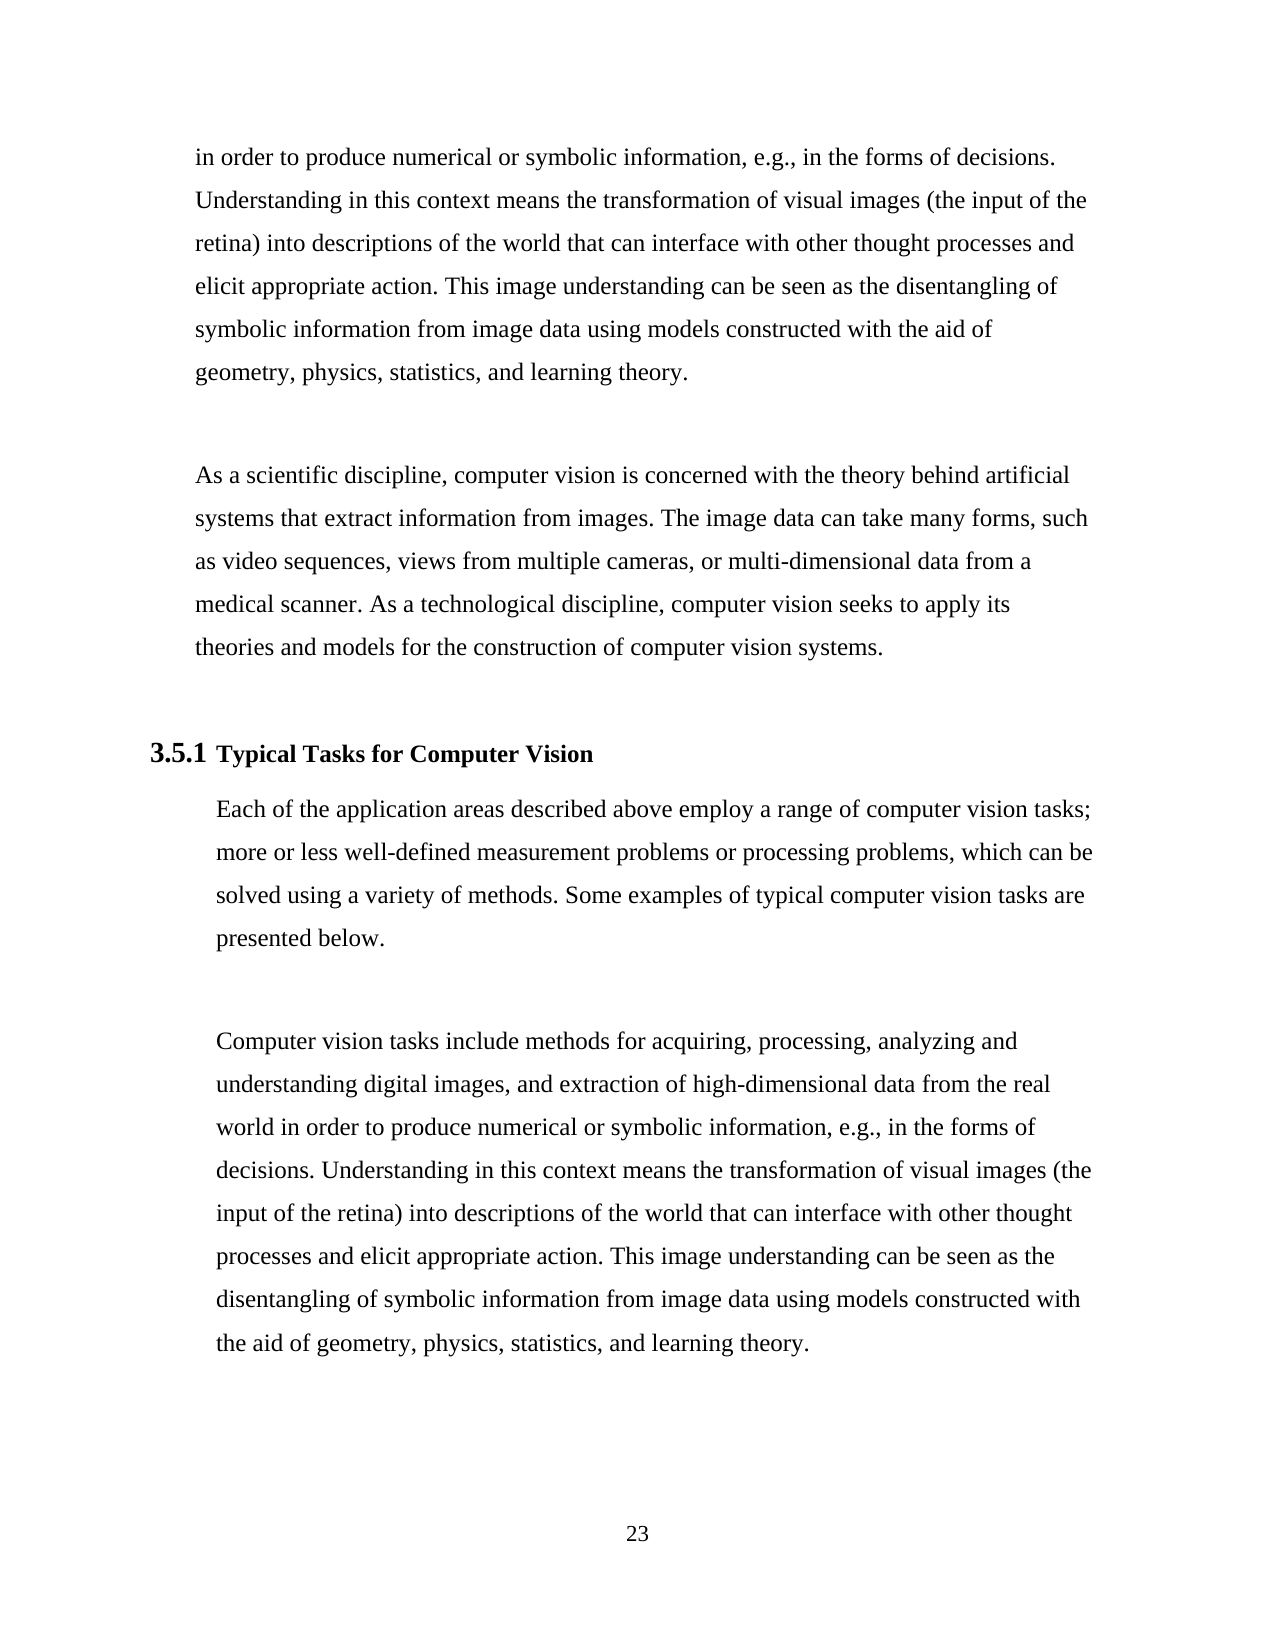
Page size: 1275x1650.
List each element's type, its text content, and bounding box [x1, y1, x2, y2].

list Typical Tasks for Computer Vision [150, 735, 1096, 769]
text As a scientific discipline, computer vision is concerned with the theory behind artificial systems that extract information from images. The image data can take many forms, such as video sequences, views from multiple cameras, or multi-dimensional data from a medical scanner. As a technological discipline, computer vision seeks to apply its theories and models for the construction of computer vision systems. [195, 460, 1096, 661]
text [195, 142, 1096, 386]
text Each of the application areas described above employ a range of computer vision tasks; more or less well-defined measurement problems or processing problems, which can be solved using a variety of methods. Some examples of typical computer vision tasks are presented below. [216, 794, 1096, 952]
